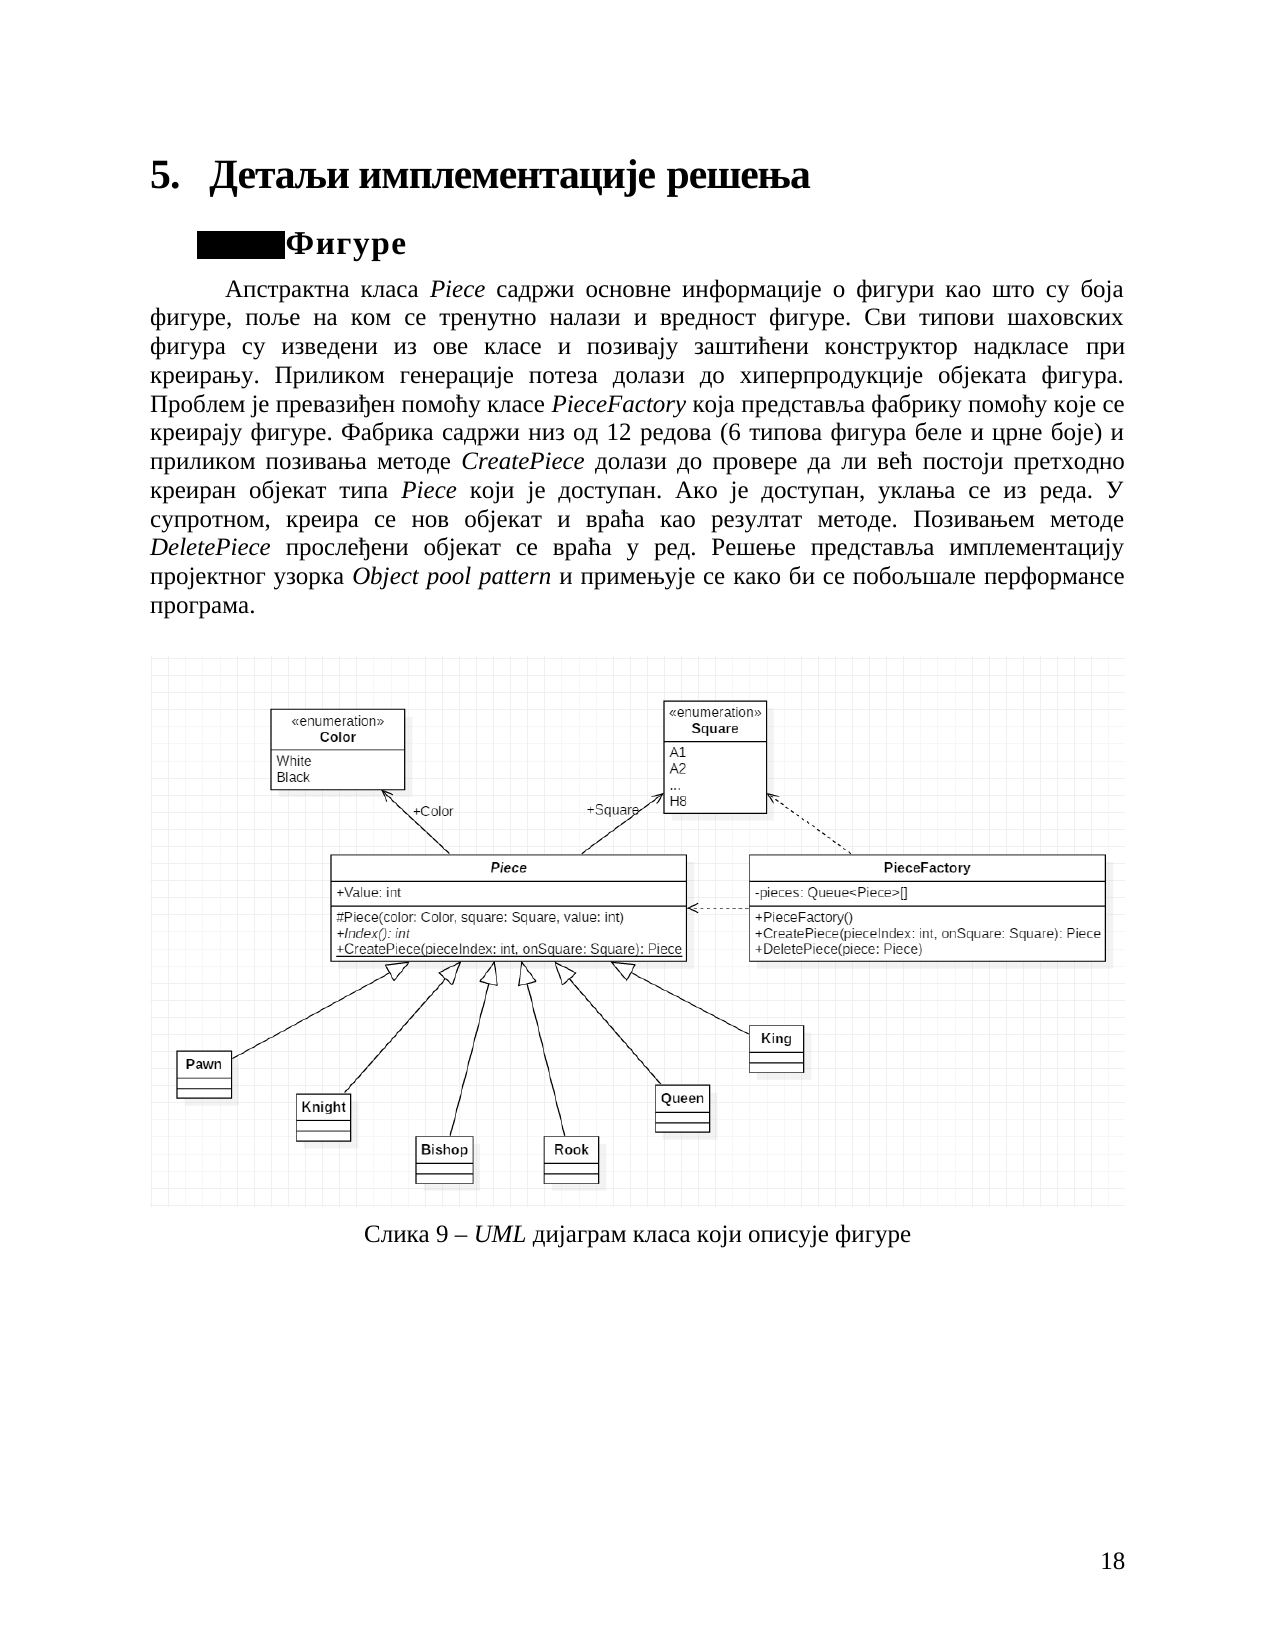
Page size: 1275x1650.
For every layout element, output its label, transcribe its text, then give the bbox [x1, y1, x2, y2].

picture [150, 656, 1125, 1207]
text Апстрактна класа Piece садржи основне информације о фигури као што су боја фигуре, поље на ком се тренутно налази и вредност фигуре. Сви типови шаховских фигура су изведени из ове класе и позивају заштићени конструктор надкласе при креирању. Приликом генерације потеза долази до хиперпродукције објеката фигура. Проблем је превазиђен помоћу класе PieceFactory која представља фабрику помоћу које се креирају фигуре. Фабрика садржи низ од 12 редова (6 типова фигура беле и црне боје) и приликом позивања методе CreatePiece долази до провере да ли већ постоји претходно креиран објекат типа Piece који је доступан. Ако је доступан, уклања се из реда. У супротном, креира се нов објекат и враћа као резултат методе. Позивањем методе DeletePiece прослеђени објекат се враћа у ред. Решење представља имплементацију пројектног узорка Object pool pattern и примењује се како би се побољшале перформансе програма. [150, 274, 1125, 619]
text Слика 9 – UML дијаграм класа који описује фигуре [75, 1219, 1125, 1248]
subtitle Детаљи имплементације решења [150, 150, 1125, 198]
subtitle Фигуре [197, 223, 1125, 261]
